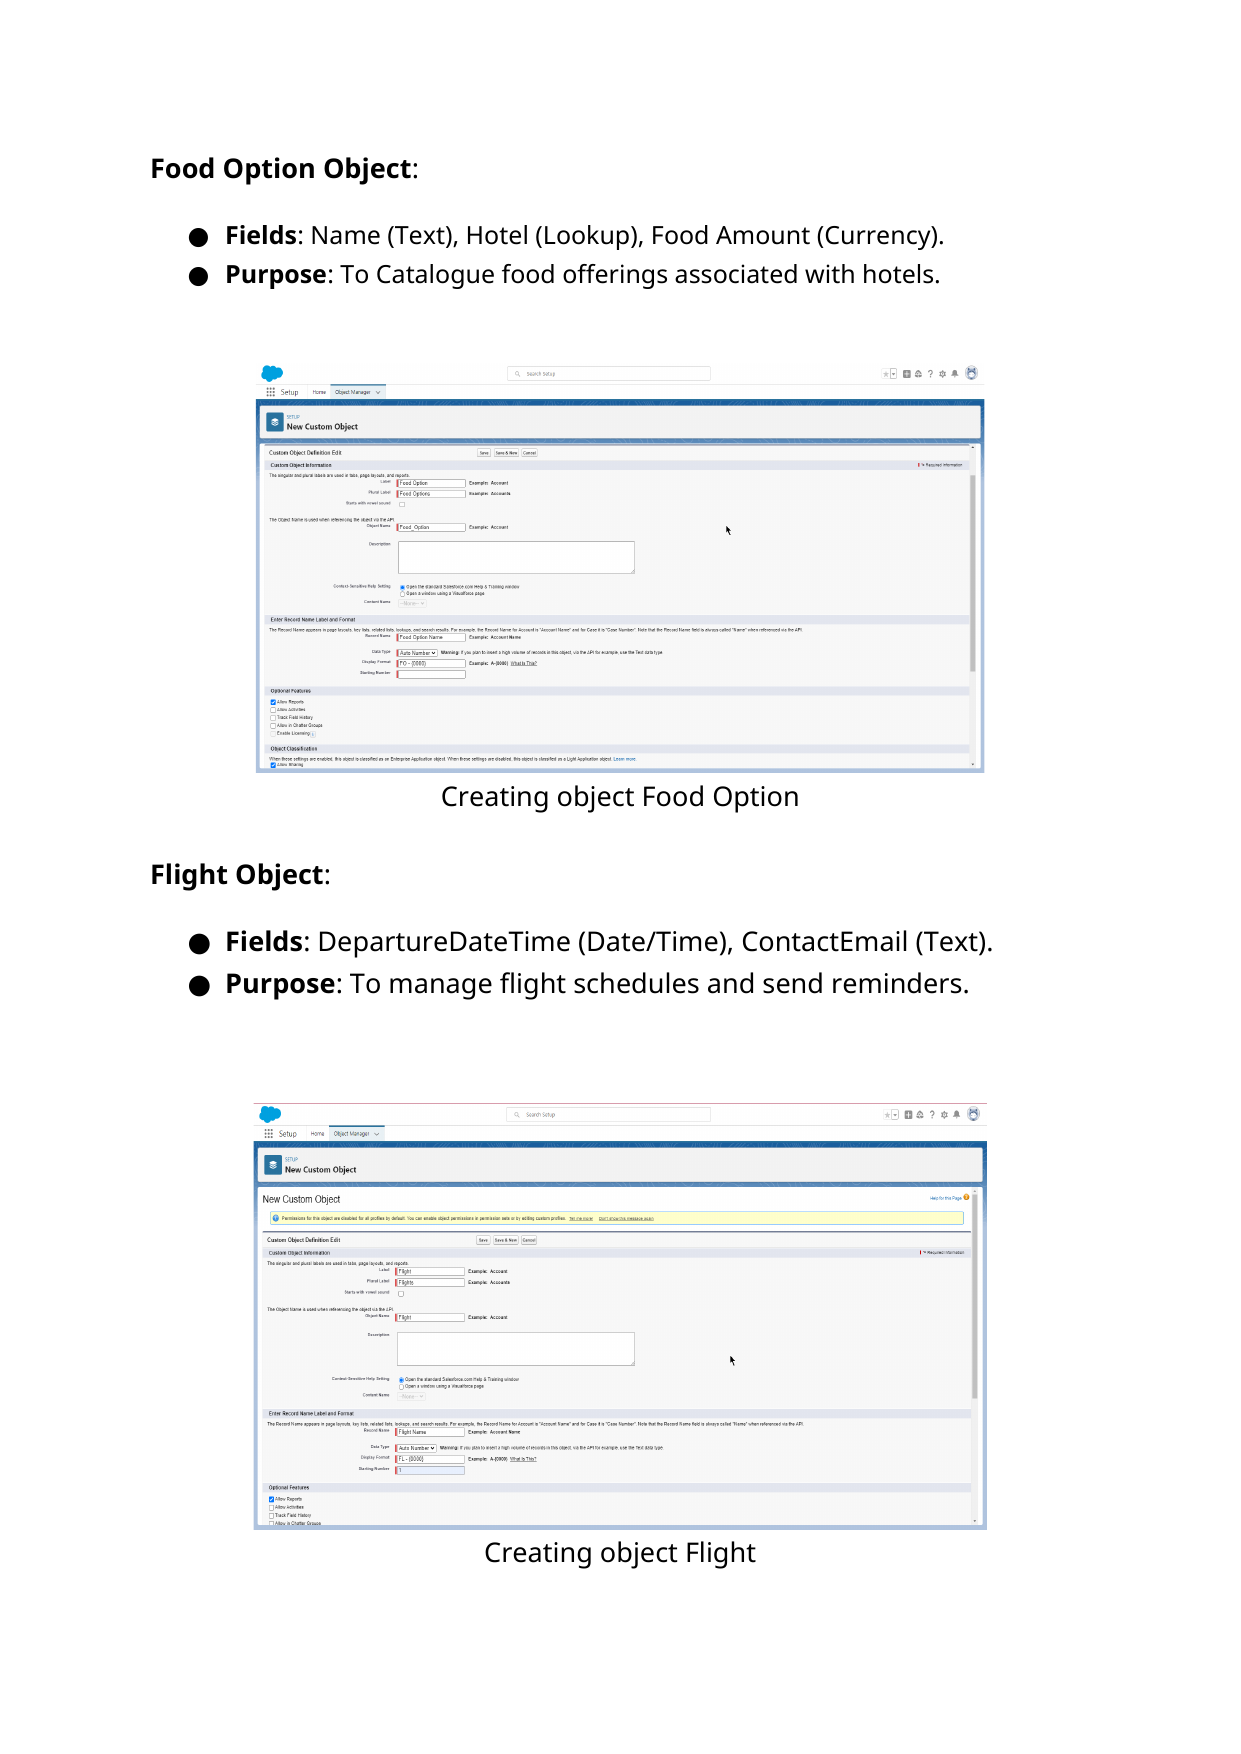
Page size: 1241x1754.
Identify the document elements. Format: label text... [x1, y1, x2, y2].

text Flight Object: [150, 855, 1090, 892]
picture [255, 363, 985, 773]
text Creating object Food Option [150, 777, 1090, 814]
text Food Option Object: [150, 150, 1090, 187]
list Fields: DepartureDateTime (Date/Time), ContactEmail (Text). [187, 923, 1090, 959]
picture [253, 1103, 987, 1530]
list Purpose: To Catalogue food offerings associated with hotels. [187, 257, 1090, 291]
list Purpose: To manage flight schedules and send reminders. [187, 965, 1090, 1002]
list Fields: Name (Text), Hotel (Lookup), Food Amount (Currency). [187, 217, 1090, 251]
text Creating object Flight [150, 1533, 1090, 1570]
